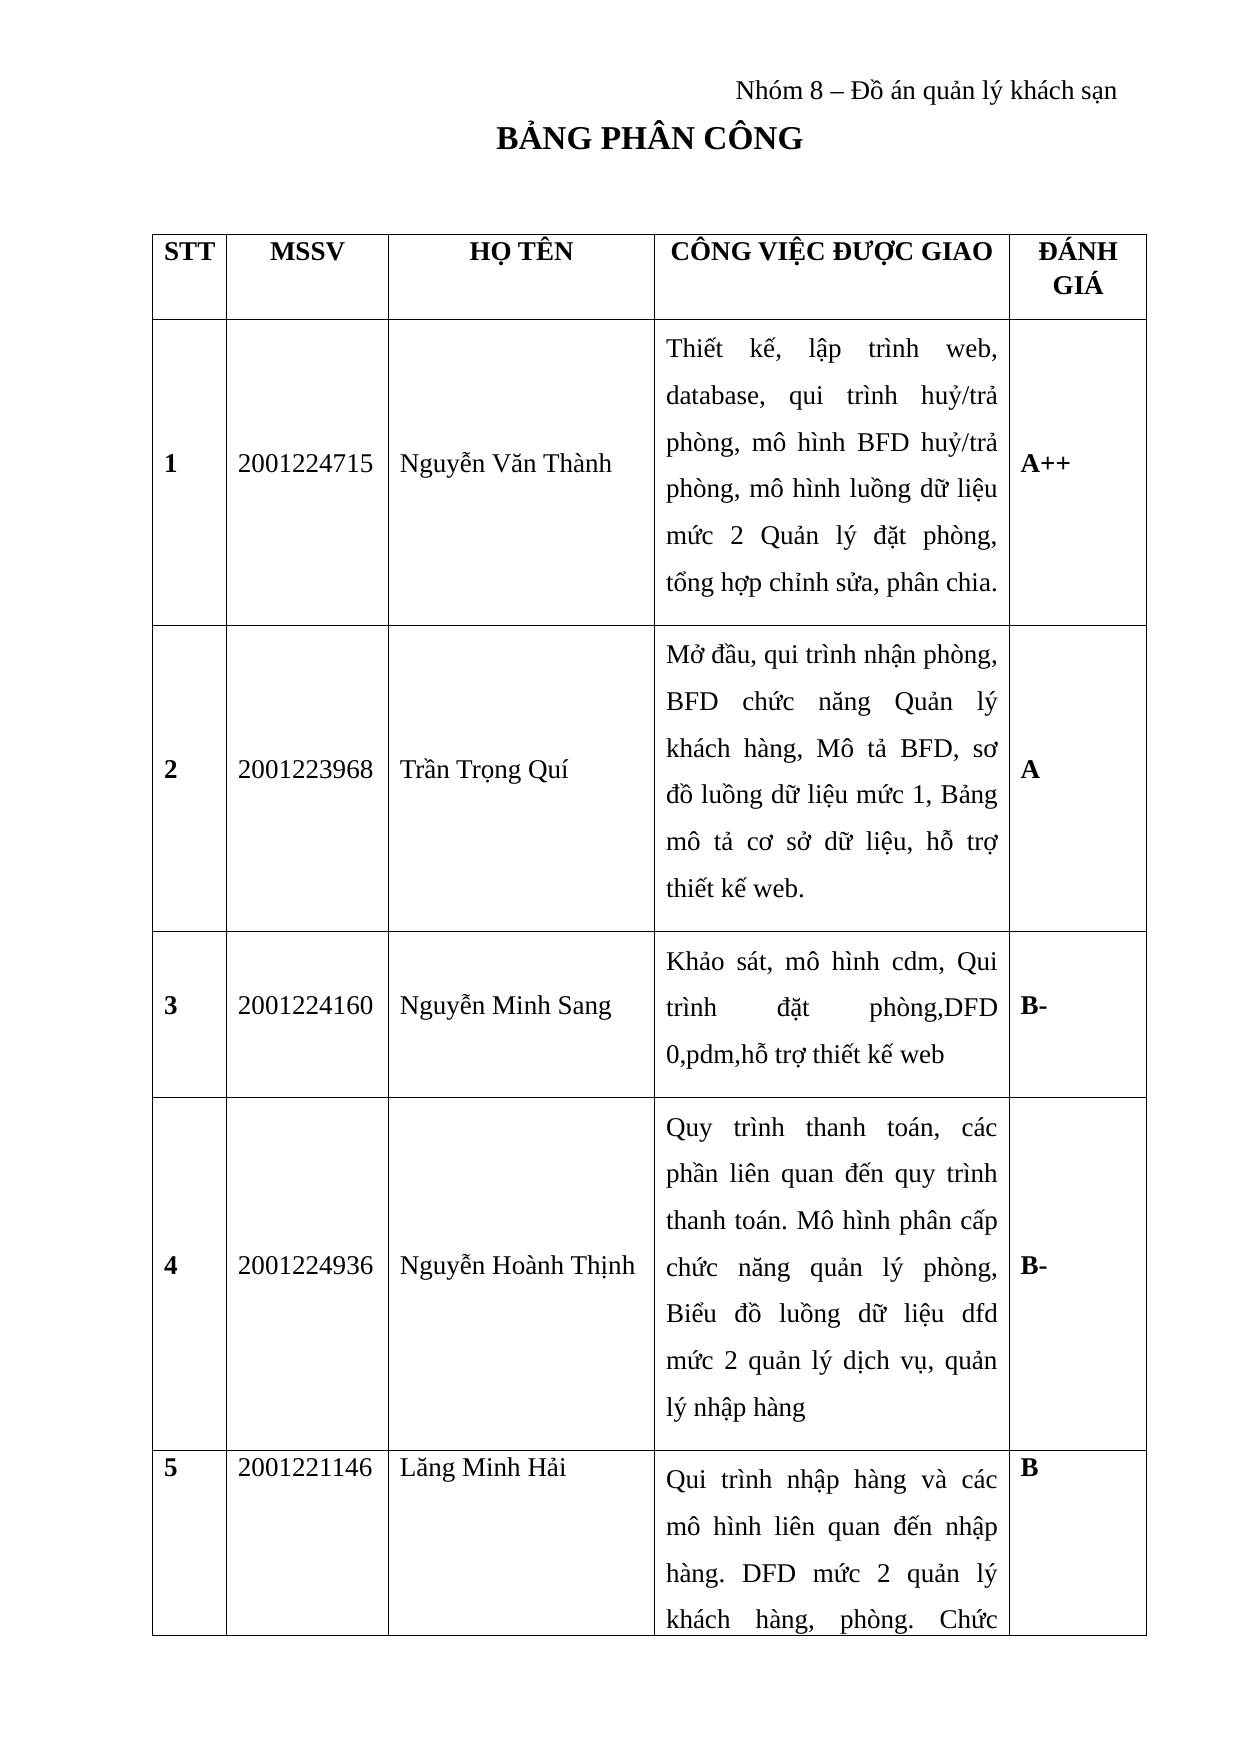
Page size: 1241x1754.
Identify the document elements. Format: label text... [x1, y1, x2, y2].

table_cell Quy trình thanh toán, các phần liên quan đến quy trình thanh toán. Mô hình phân cấp chức năng quản lý phòng, Biểu đồ luồng dữ liệu dfd mức 2 quản lý dịch vụ, quản lý nhập hàng [655, 1098, 1009, 1450]
table_cell 2001224715 [227, 320, 388, 625]
table_cell Nguyễn Hoành Thịnh [389, 1098, 654, 1450]
text BẢNG PHÂN CÔNG [177, 118, 1122, 156]
table_cell Nguyễn Minh Sang [389, 932, 654, 1097]
table_header STT [153, 235, 226, 319]
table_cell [655, 1451, 1009, 1634]
table_header ĐÁNH GIÁ [1010, 235, 1146, 319]
table_cell 4 [153, 1098, 226, 1450]
table_header MSSV [227, 235, 388, 319]
table_header CÔNG VIỆC ĐƯỢC GIAO [655, 235, 1009, 319]
table_cell Khảo sát, mô hình cdm, Qui trình đặt phòng,DFD 0,pdm,hỗ trợ thiết kế web [655, 932, 1009, 1097]
table_cell 1 [153, 320, 226, 625]
table_cell 2001224160 [227, 932, 388, 1097]
table_cell Mở đầu, qui trình nhận phòng, BFD chức năng Quản lý khách hàng, Mô tả BFD, sơ đồ luồng dữ liệu mức 1, Bảng mô tả cơ sở dữ liệu, hỗ trợ thiết kế web. [655, 626, 1009, 931]
table_cell 2001223968 [227, 626, 388, 931]
table_cell 5 [153, 1451, 226, 1634]
table_cell Lăng Minh Hải [389, 1451, 654, 1634]
table_cell A++ [1010, 320, 1146, 625]
table_cell 2001221146 [227, 1451, 388, 1634]
table_cell 2001224936 [227, 1098, 388, 1450]
table_cell 2 [153, 626, 226, 931]
table_cell B- [1010, 932, 1146, 1097]
table_cell B- [1010, 1098, 1146, 1450]
table_cell Nguyễn Văn Thành [389, 320, 654, 625]
table_cell A [1010, 626, 1146, 931]
table_cell B [1010, 1451, 1146, 1634]
table_cell Thiết kế, lập trình web, database, qui trình huỷ/trả phòng, mô hình BFD huỷ/trả phòng, mô hình luồng dữ liệu mức 2 Quản lý đặt phòng, tổng hợp chỉnh sửa, phân chia. [655, 320, 1009, 625]
table_cell Trần Trọng Quí [389, 626, 654, 931]
table_cell 3 [153, 932, 226, 1097]
table_header HỌ TÊN [389, 235, 654, 319]
